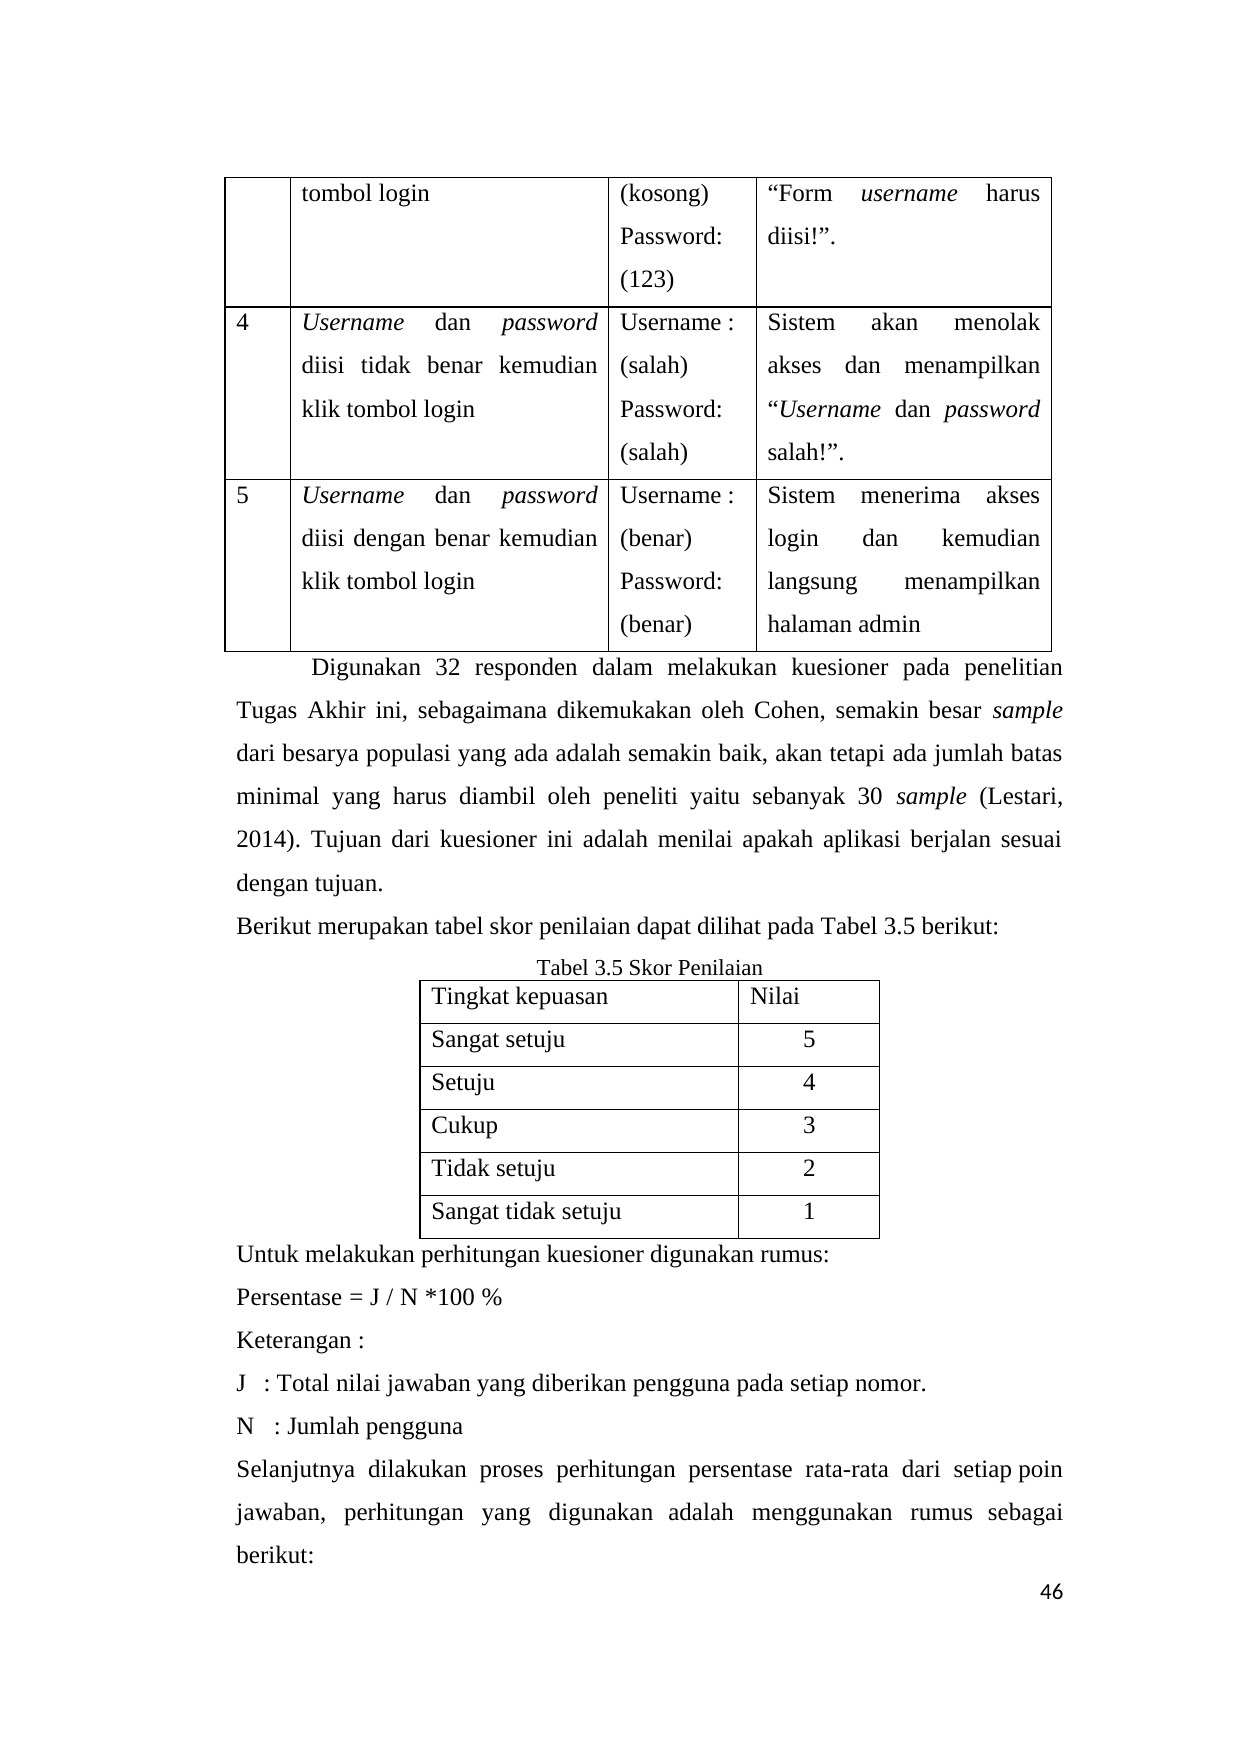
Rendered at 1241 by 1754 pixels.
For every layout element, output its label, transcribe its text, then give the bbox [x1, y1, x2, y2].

table_cell Username dan password diisi dengan benar kemudian klik tombol login [291, 480, 608, 651]
text Berikut merupakan tabel skor penilaian dapat dilihat pada Tabel 3.5 berikut: [236, 911, 1063, 939]
text J : Total nilai jawaban yang diberikan pengguna pada setiap nomor. [236, 1368, 1063, 1397]
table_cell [291, 178, 608, 306]
table_cell 5 [739, 1024, 879, 1066]
table_header Nilai [739, 981, 879, 1023]
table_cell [757, 178, 1051, 306]
text Digunakan 32 responden dalam melakukan kuesioner pada penelitian Tugas Akhir ini, sebagaimana dikemukakan oleh Cohen, semakin besar sample dari besarya populasi yang ada adalah semakin baik, akan tetapi ada jumlah batas minimal yang harus diambil oleh peneliti yaitu sebanyak 30 sample (Lestari, 2014). Tujuan dari kuesioner ini adalah menilai apakah aplikasi berjalan sesuai dengan tujuan. [236, 652, 1063, 896]
text N : Jumlah pengguna [236, 1411, 1063, 1440]
table_cell 2 [739, 1153, 879, 1195]
text Keterangan : [236, 1325, 1063, 1354]
table_cell Cukup [421, 1110, 738, 1152]
table_cell 4 [226, 308, 290, 479]
table_cell Tidak setuju [421, 1153, 738, 1195]
text Tabel 3.5 Skor Penilaian [236, 954, 1063, 980]
text Untuk melakukan perhitungan kuesioner digunakan rumus: [236, 1239, 1063, 1267]
table_cell Setuju [421, 1067, 738, 1109]
table_cell 5 [226, 480, 290, 651]
text Selanjutnya dilakukan proses perhitungan persentase rata-rata dari setiap poin jawaban, perhitungan yang digunakan adalah menggunakan rumus sebagai berikut: [236, 1454, 1063, 1569]
table_cell Username dan password diisi tidak benar kemudian klik tombol login [291, 308, 608, 479]
table_cell Sistem menerima akses login dan kemudian langsung menampilkan halaman admin [757, 480, 1051, 651]
table_cell Sistem akan menolak akses dan menampilkan “Username dan password salah!”. [757, 308, 1051, 479]
table_header Tingkat kepuasan [421, 981, 738, 1023]
table_cell Sangat setuju [421, 1024, 738, 1066]
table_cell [609, 178, 756, 306]
table_cell 1 [739, 1196, 879, 1238]
table_cell 3 [226, 178, 290, 306]
table_cell 4 [739, 1067, 879, 1109]
table_cell 3 [739, 1110, 879, 1152]
table_cell Username : (salah) Password: (salah) [609, 308, 756, 479]
table_cell Username : (benar) Password: (benar) [609, 480, 756, 651]
text Persentase = J / N *100 % [236, 1282, 1063, 1311]
table_cell Sangat tidak setuju [421, 1196, 738, 1238]
